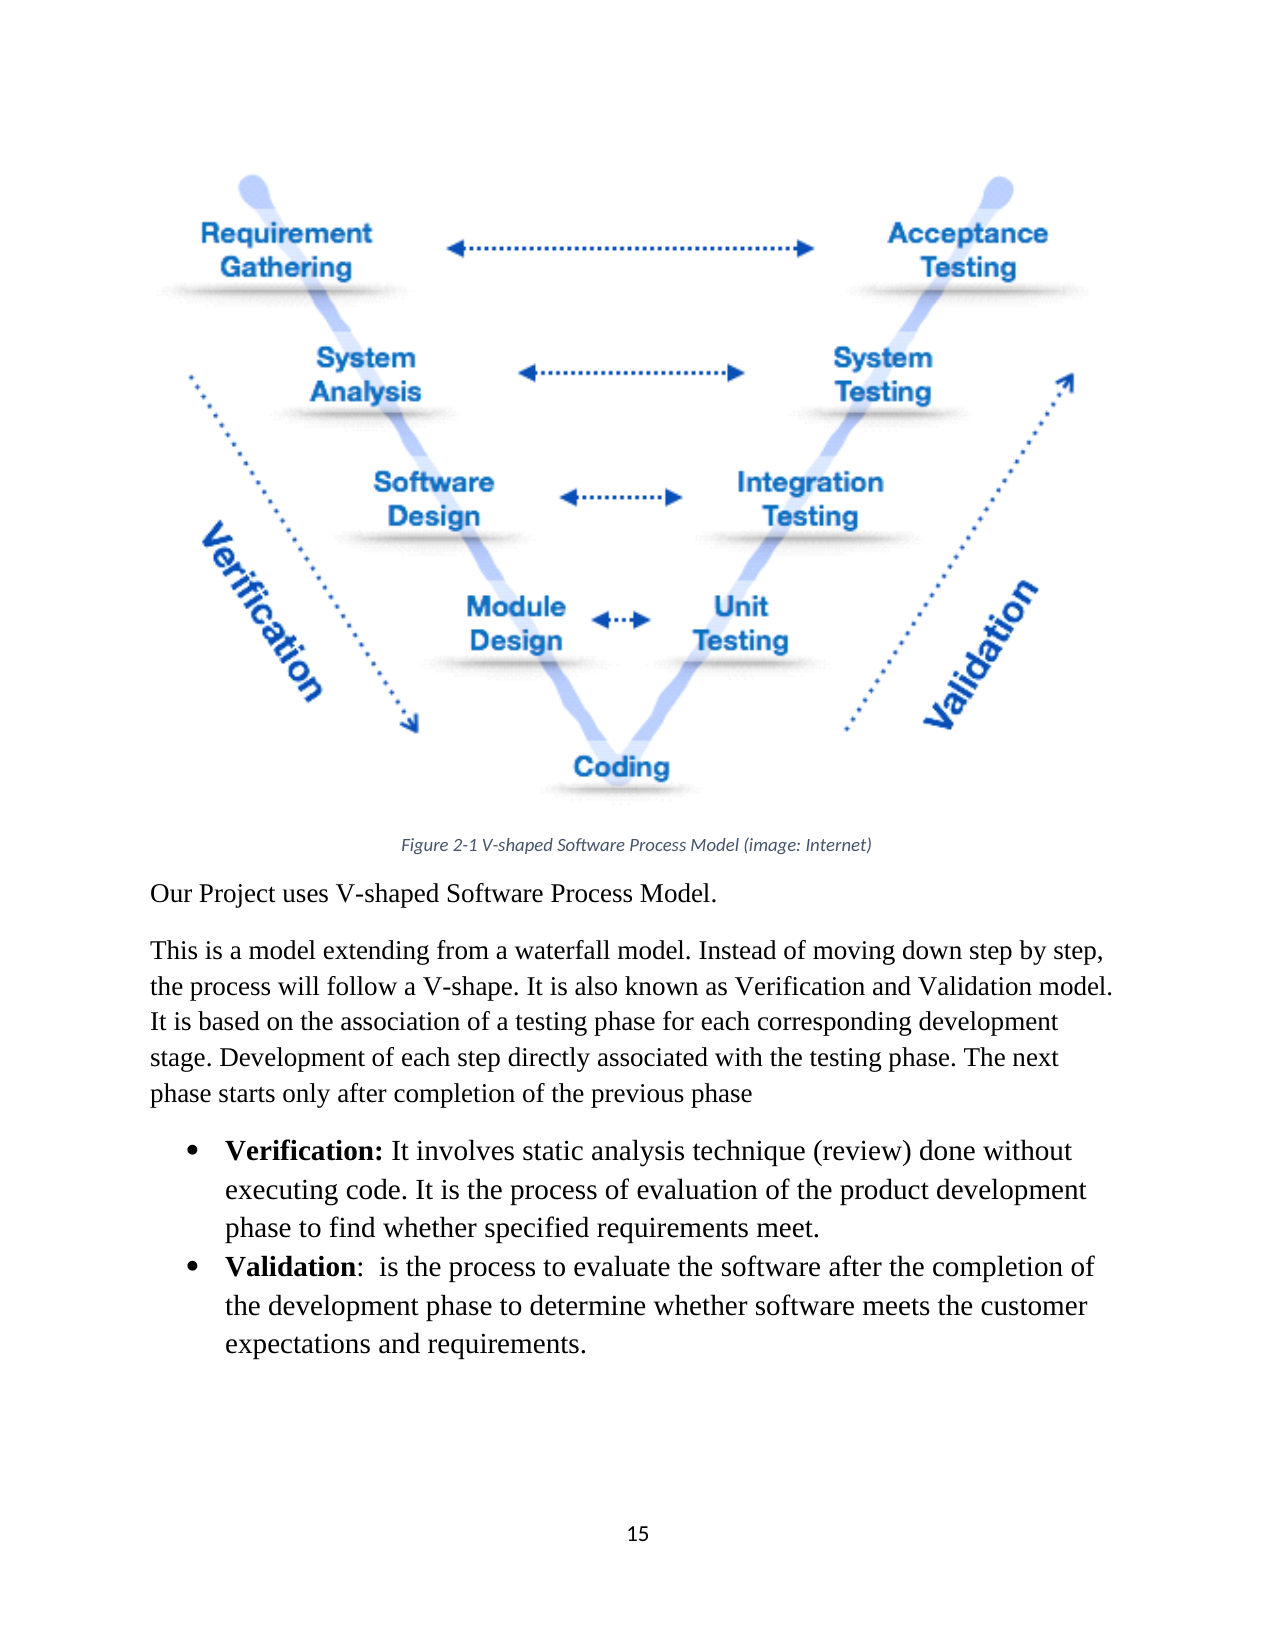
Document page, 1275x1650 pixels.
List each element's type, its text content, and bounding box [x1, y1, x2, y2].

list Verification: It involves static analysis technique (review) done without executing code. It is the process of evaluation of the product development phase to find whether specified requirements meet. [187, 1133, 1125, 1244]
text Our Project uses V-shaped Software Process Model. [150, 877, 1125, 908]
text Figure 2-1 V-shaped Software Process Model (image: Internet) [150, 834, 1125, 857]
text This is a model extending from a waterfall model. Instead of moving down step by step, the process will follow a V-shape. It is also known as Verification and Validation model. It is based on the association of a testing phase for each corresponding development stage. Development of each step directly associated with the testing phase. The next phase starts only after completion of the previous phase [150, 934, 1125, 1108]
picture [150, 150, 1110, 809]
list Validation: is the process to evaluate the software after the completion of the development phase to determine whether software meets the customer expectations and requirements. [187, 1249, 1125, 1360]
